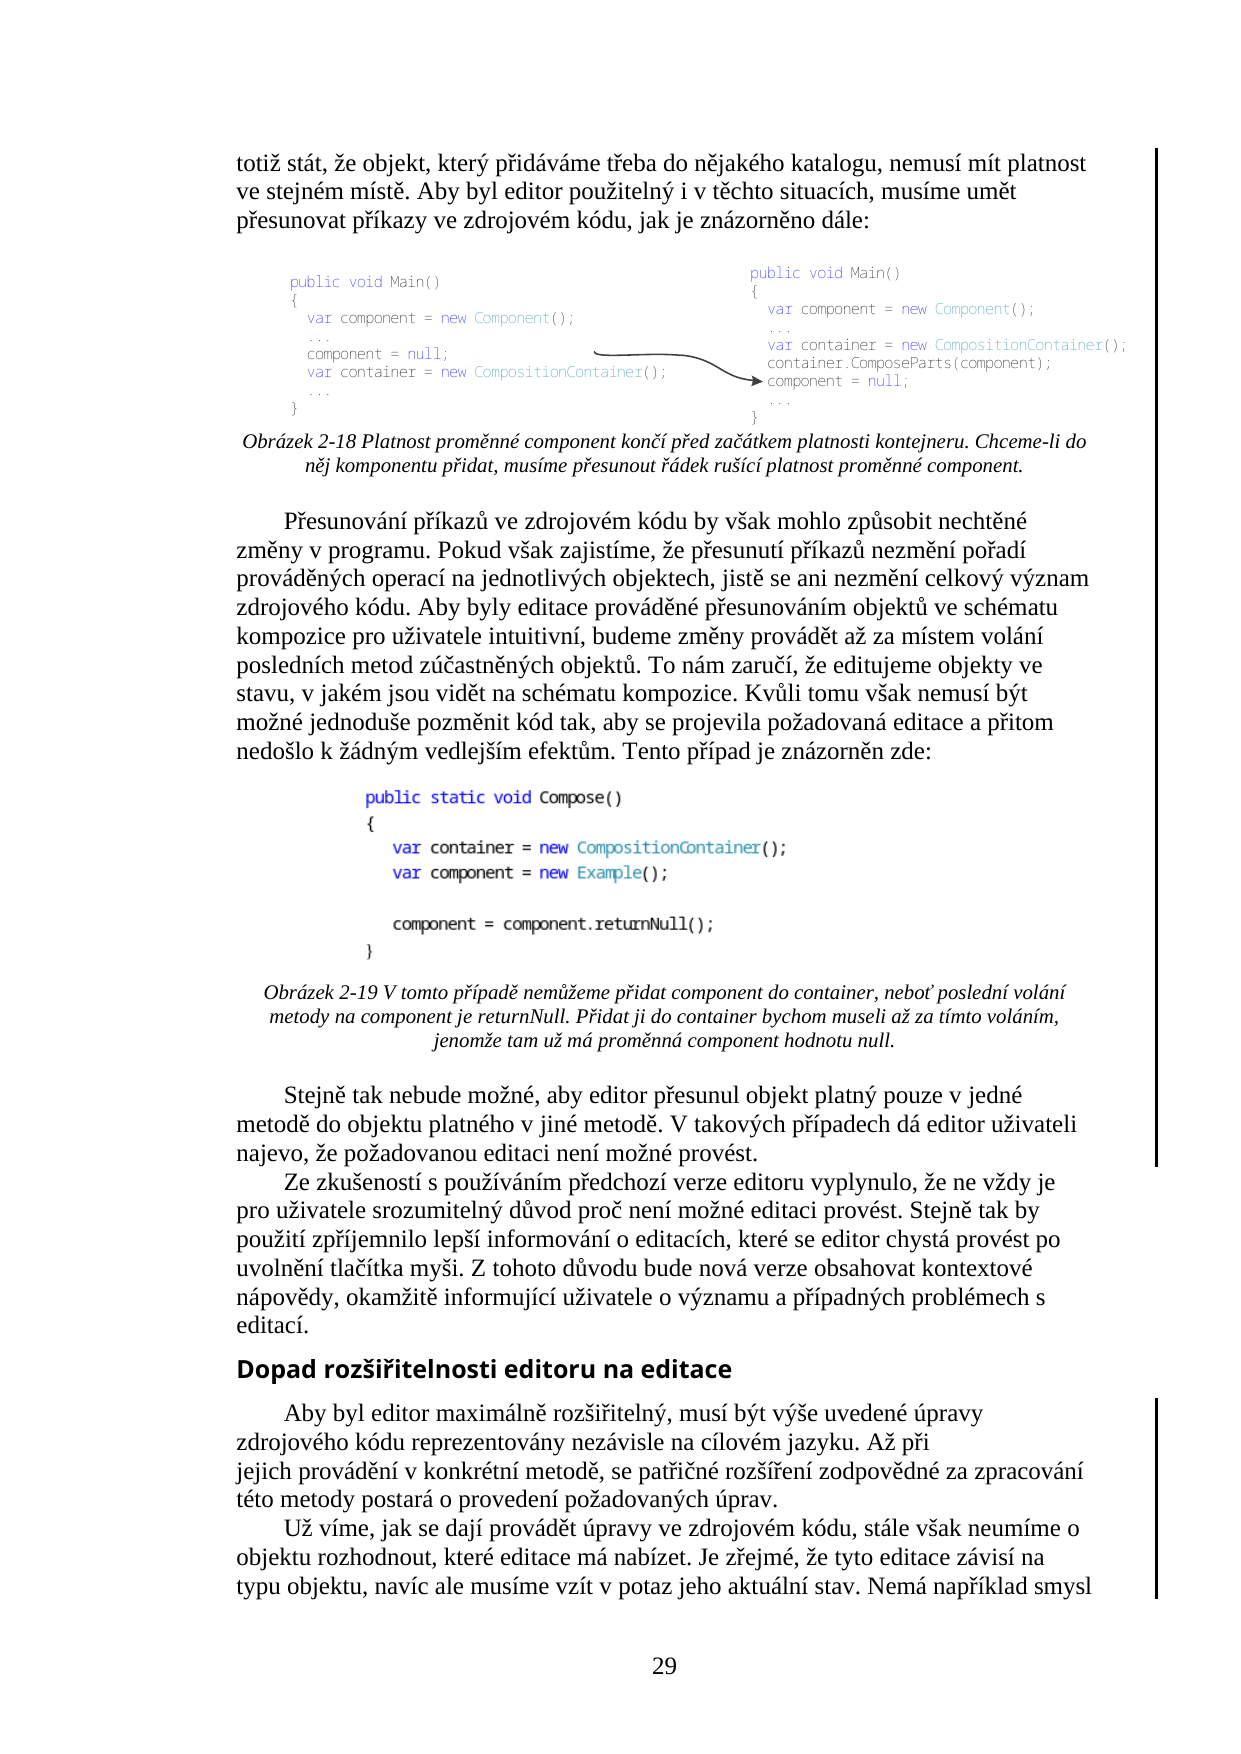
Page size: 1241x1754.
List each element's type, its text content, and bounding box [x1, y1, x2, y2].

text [236, 1513, 1092, 1599]
text Aby byl editor maximálně rozšiřitelný, musí být výše uvedené úpravy zdrojového kódu reprezentovány nezávisle na cílovém jazyku. Až při jejich provádění v konkrétní metodě, se patřičné rozšíření zodpovědné za zpracování této metody postará o provedení požadovaných úprav. [236, 1398, 1155, 1513]
text Dopad rozšiřitelnosti editoru na editace [236, 1352, 1092, 1386]
text Ze zkušeností s používáním předchozí verze editoru vyplynulo, že ne vždy je pro uživatele srozumitelný důvod proč není možné editaci provést. Stejně tak by použití zpříjemnilo lepší informování o editacích, které se editor chystá provést po uvolnění tlačítka myši. Z tohoto důvodu bude nová verze obsahovat kontextové nápovědy, okamžitě informující uživatele o významu a případných problémech s editací. [236, 1167, 1092, 1339]
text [236, 148, 1092, 234]
text Přesunování příkazů ve zdrojovém kódu by však mohlo způsobit nechtěné změny v programu. Pokud však zajistíme, že přesunutí příkazů nezmění pořadí prováděných operací na jednotlivých objektech, jistě se ani nezmění celkový význam zdrojového kódu. Aby byly editace prováděné přesunováním objektů ve schématu kompozice pro uživatele intuitivní, budeme změny provádět až za místem volání posledních metod zúčastněných objektů. To nám zaručí, že editujeme objekty ve stavu, v jakém jsou vidět na schématu kompozice. Kvůli tomu však nemusí být možné jednoduše pozměnit kód tak, aby se projevila požadovaná editace a přitom nedošlo k žádným vedlejším efektům. Tento případ je znázorněn zde: [236, 506, 1092, 765]
text Stejně tak nebude možné, aby editor přesunul objekt platný pouze v jedné metodě do objektu platného v jiné metodě. V takových případech dá editor uživateli najevo, že požadovanou editaci není možné provést. [236, 1081, 1092, 1167]
